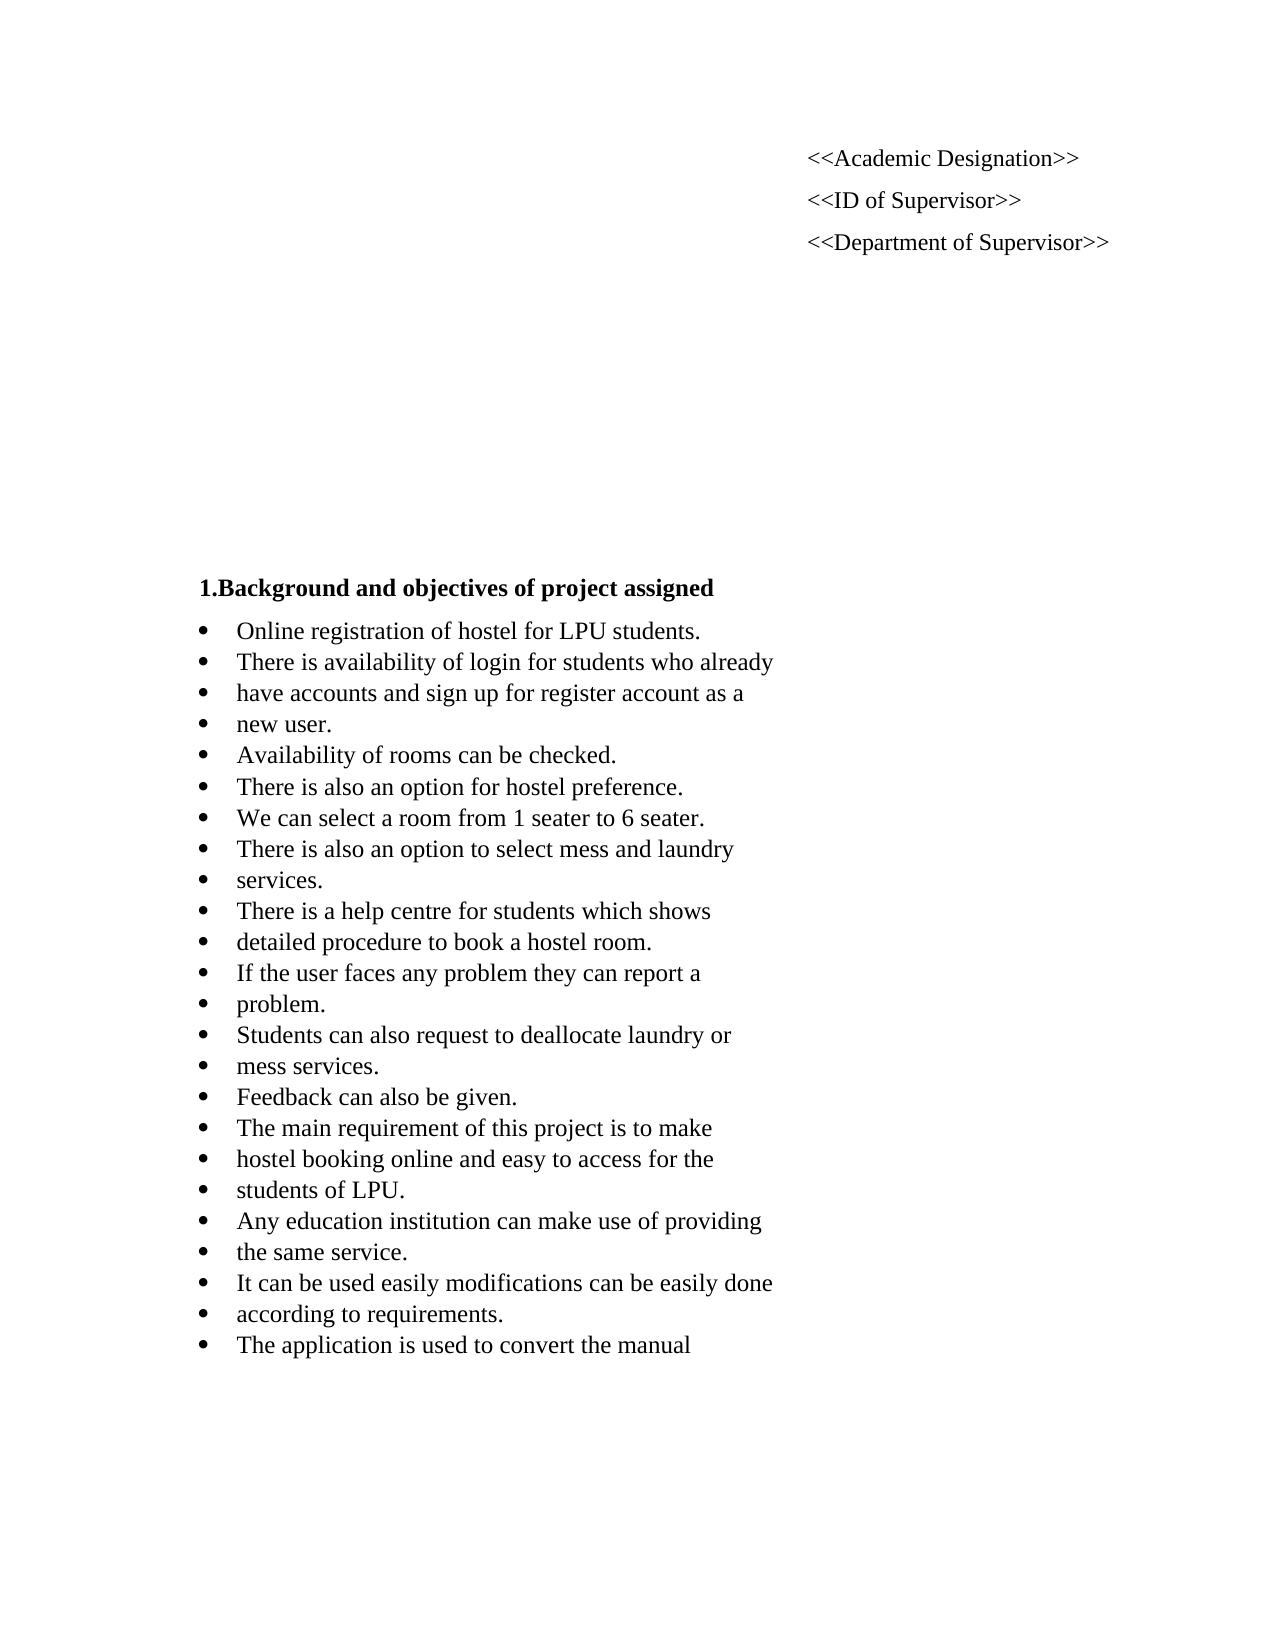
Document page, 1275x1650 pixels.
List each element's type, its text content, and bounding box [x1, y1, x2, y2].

list problem. [199, 989, 1138, 1018]
list new user. [199, 709, 1138, 738]
list detailed procedure to book a hostel room. [199, 927, 1138, 956]
list We can select a room from 1 seater to 6 seater. [199, 803, 1138, 831]
list Online registration of hostel for LPU students. [199, 616, 1138, 645]
list Students can also request to deallocate laundry or [199, 1020, 1138, 1049]
list There is a help centre for students which shows [199, 896, 1138, 924]
list The main requirement of this project is to make [199, 1113, 1138, 1142]
text 1.Background and objectives of project assigned [199, 573, 1138, 602]
list There is also an option for hostel preference. [199, 772, 1138, 800]
list If the user faces any problem they can report a [199, 958, 1138, 987]
list according to requirements. [199, 1299, 1138, 1328]
list have accounts and sign up for register account as a [199, 678, 1138, 707]
text <<ID of Supervisor>> [807, 186, 1138, 214]
list mess services. [199, 1051, 1138, 1080]
list There is also an option to select mess and laundry [199, 834, 1138, 862]
list services. [199, 865, 1138, 893]
list It can be used easily modifications can be easily done [199, 1268, 1138, 1297]
list Feedback can also be given. [199, 1082, 1138, 1111]
text <<Academic Designation>> [807, 144, 1138, 172]
list Any education institution can make use of providing [199, 1206, 1138, 1235]
text <<Department of Supervisor>> [807, 228, 1138, 256]
list The application is used to convert the manual [199, 1330, 1138, 1359]
list the same service. [199, 1237, 1138, 1266]
list Availability of rooms can be checked. [199, 741, 1138, 769]
list There is availability of login for students who already [199, 647, 1138, 676]
list students of LPU. [199, 1175, 1138, 1204]
list hostel booking online and easy to access for the [199, 1144, 1138, 1173]
